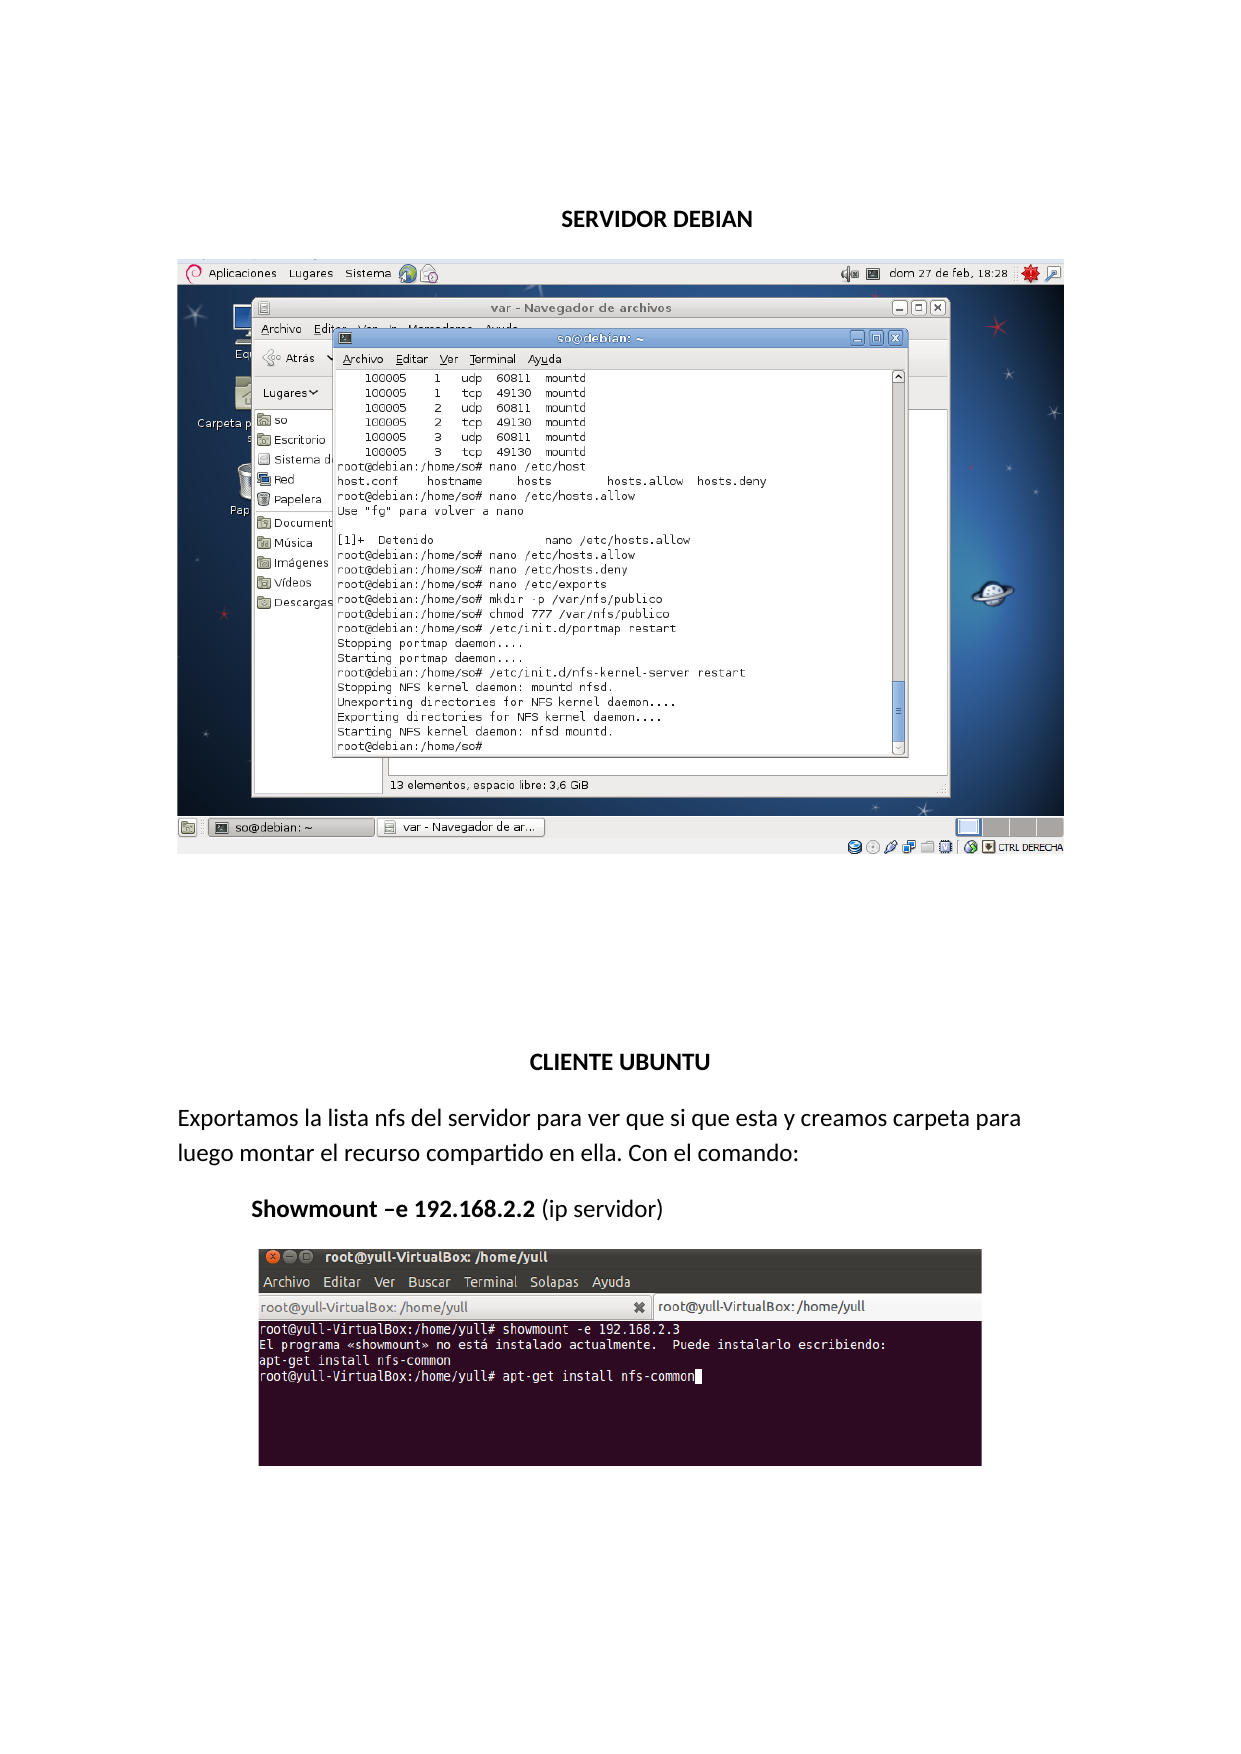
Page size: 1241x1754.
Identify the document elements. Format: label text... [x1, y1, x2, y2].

text SERVIDOR DEBIAN [177, 203, 1063, 234]
picture [258, 1249, 982, 1466]
picture [177, 259, 1064, 854]
text CLIENTE UBUNTU [177, 1047, 1063, 1077]
text Showmount –e 192.168.2.2 (ip servidor) [177, 1193, 1063, 1224]
text Exportamos la lista nfs del servidor para ver que si que esta y creamos carpeta para luego montar el recurso compartido en ella. Con el comando: [177, 1102, 1063, 1168]
